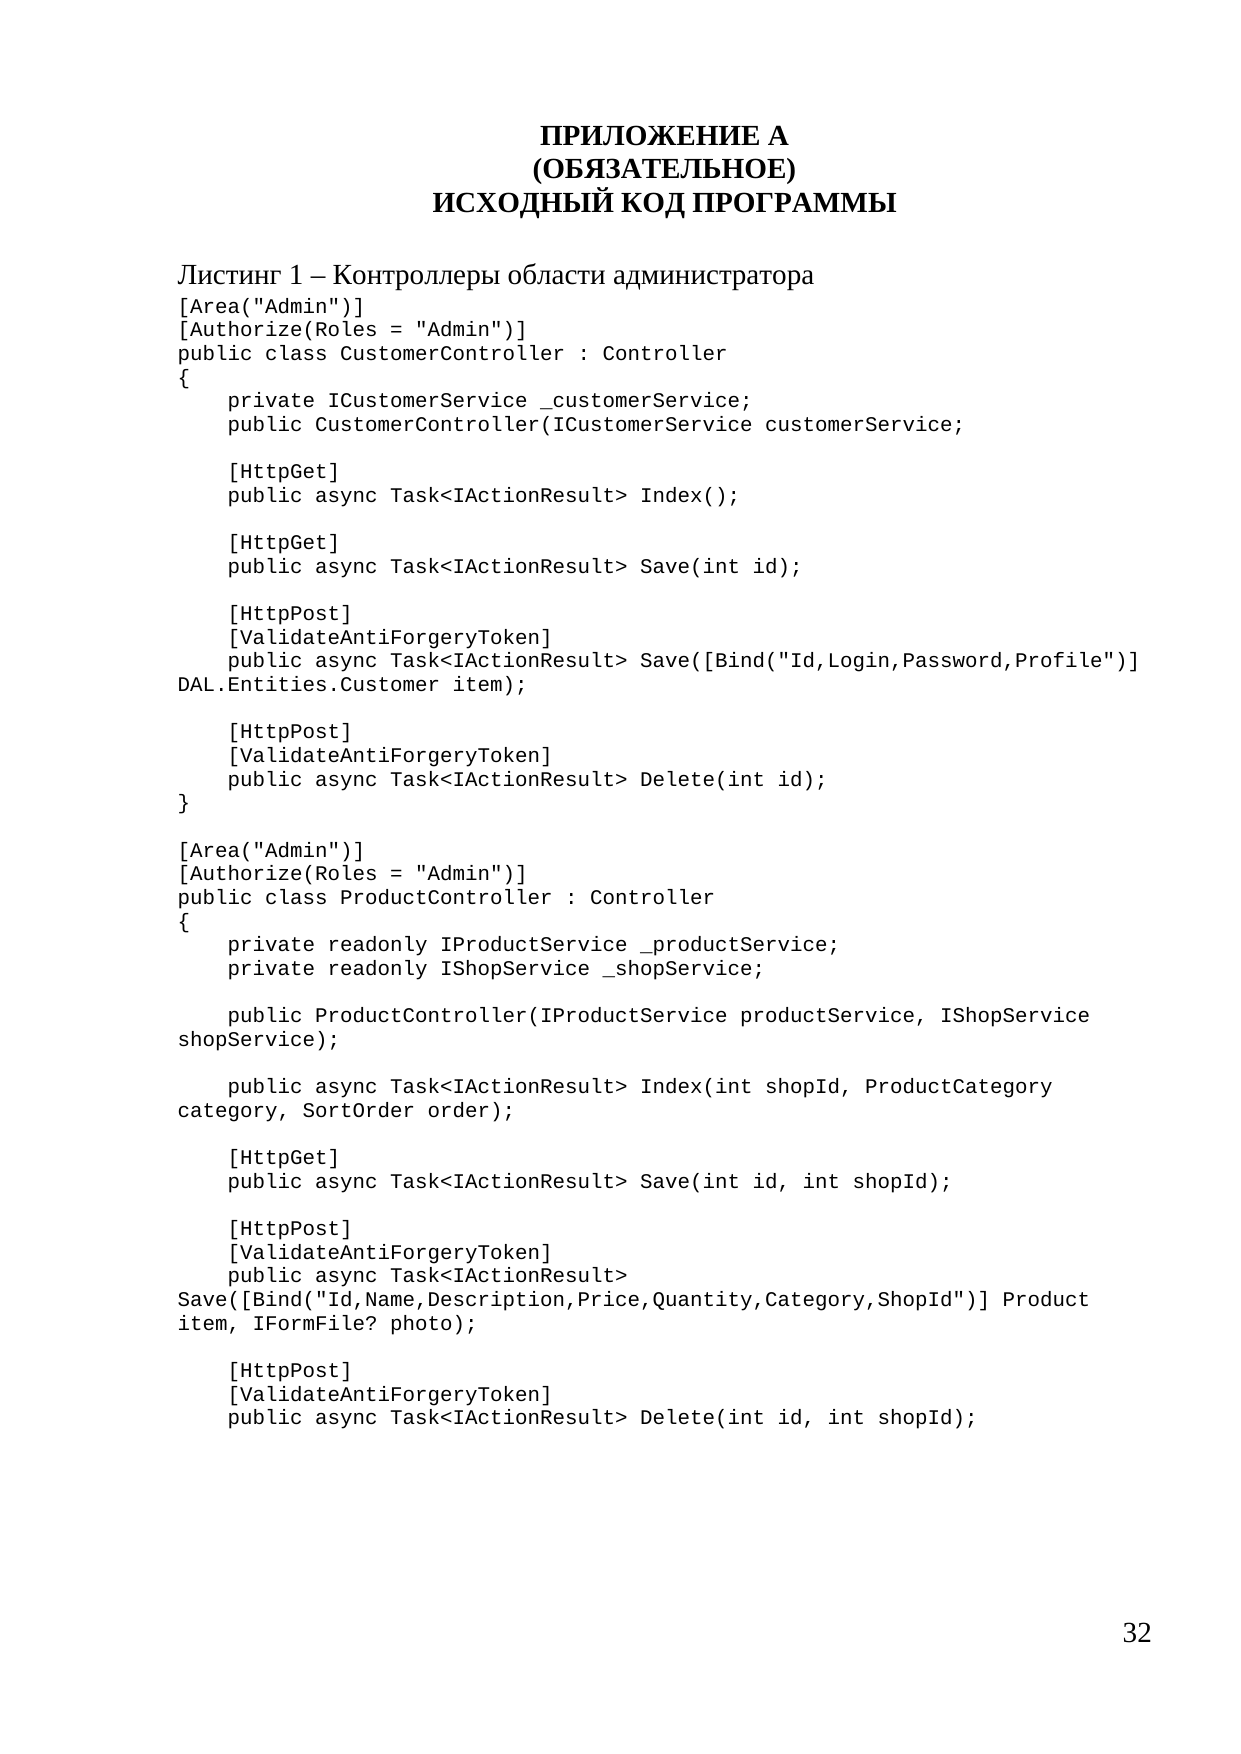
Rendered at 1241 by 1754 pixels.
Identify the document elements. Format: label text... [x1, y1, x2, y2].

text [HttpPost] [177, 603, 1152, 627]
list Листинг 1 – Контроллеры области администратора [177, 257, 1152, 291]
text [ValidateAntiForgeryToken] [177, 1383, 1152, 1407]
text } [177, 792, 1152, 816]
text public async Task<IActionResult> Index(); [177, 485, 1152, 509]
text [HttpGet] [177, 1147, 1152, 1171]
text public async Task<IActionResult> Delete(int id, int shopId); [177, 1407, 1152, 1431]
text public async Task<IActionResult> Index(int shopId, ProductCategory category, SortOrder order); [177, 1076, 1152, 1123]
text [HttpPost] [177, 1218, 1152, 1242]
text private readonly IProductService _productService; [177, 934, 1152, 958]
text [HttpPost] [177, 721, 1152, 745]
text [Authorize(Roles = "Admin")] [177, 319, 1152, 343]
text [Area("Admin")] [177, 840, 1152, 863]
text public async Task<IActionResult> Save([Bind("Id,Name,Description,Price,Quantity,Category,ShopId")] Product item, IFormFile? photo); [177, 1265, 1152, 1336]
text { [177, 911, 1152, 934]
text public async Task<IActionResult> Delete(int id); [177, 769, 1152, 792]
text [ValidateAntiForgeryToken] [177, 627, 1152, 651]
text [HttpGet] [177, 461, 1152, 485]
text private ICustomerService _customerService; [177, 390, 1152, 414]
text public ProductController(IProductService productService, IShopService shopService); [177, 1005, 1152, 1052]
text public async Task<IActionResult> Save([Bind("Id,Login,Password,Profile")] DAL.Entities.Customer item); [177, 651, 1152, 698]
text [HttpPost] [177, 1360, 1152, 1383]
text [ValidateAntiForgeryToken] [177, 745, 1152, 769]
text ПРИЛОЖЕНИЕ А (обязательное) Исходный код программы [177, 118, 1152, 219]
text [Area("Admin")] [177, 296, 1152, 319]
text { [177, 367, 1152, 390]
text public class CustomerController : Controller [177, 343, 1152, 367]
text public async Task<IActionResult> Save(int id, int shopId); [177, 1171, 1152, 1194]
text private readonly IShopService _shopService; [177, 958, 1152, 982]
text public CustomerController(ICustomerService customerService; [177, 414, 1152, 438]
text [Authorize(Roles = "Admin")] [177, 863, 1152, 887]
text [HttpGet] [177, 532, 1152, 556]
text [ValidateAntiForgeryToken] [177, 1242, 1152, 1265]
text public class ProductController : Controller [177, 887, 1152, 911]
text public async Task<IActionResult> Save(int id); [177, 556, 1152, 579]
